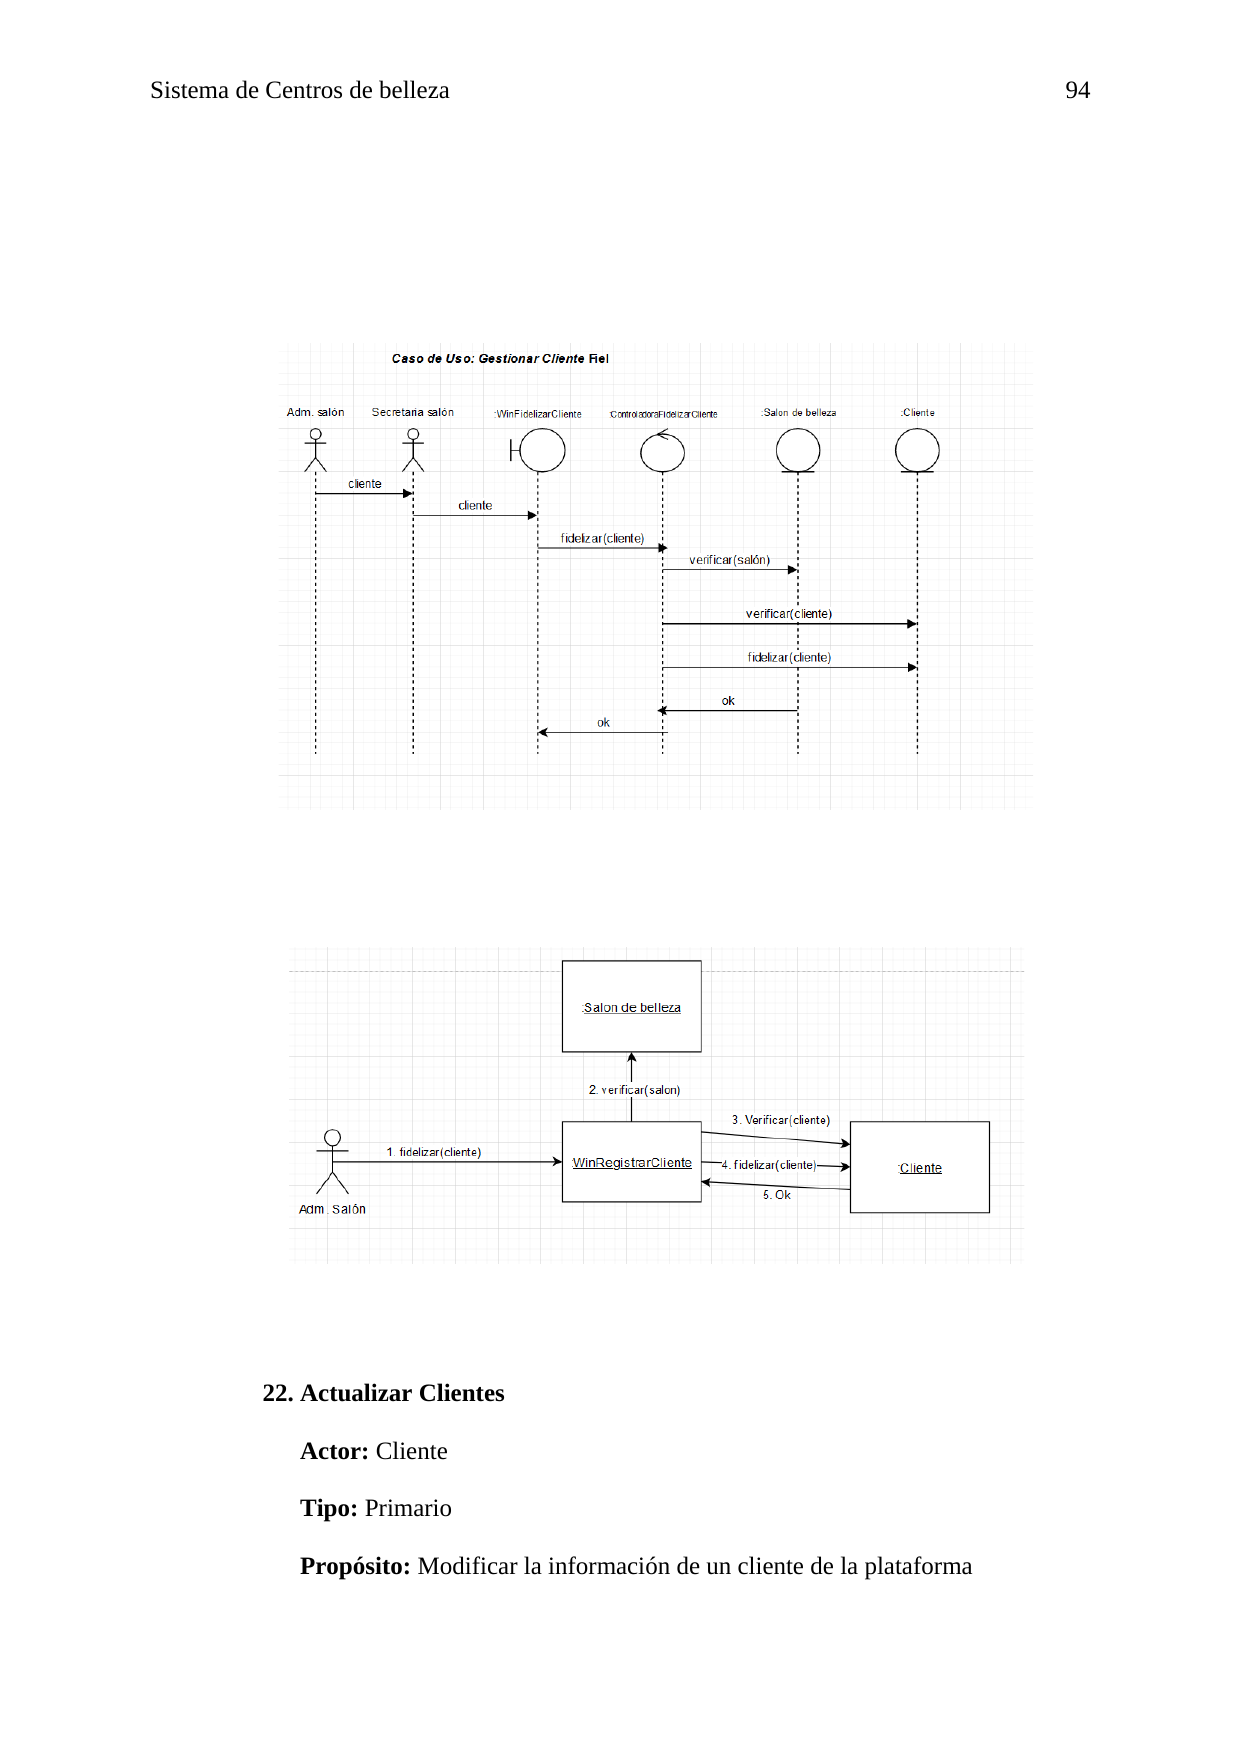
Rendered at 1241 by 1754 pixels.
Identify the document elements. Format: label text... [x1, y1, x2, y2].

list Actor: Cliente [300, 1436, 1090, 1465]
list Propósito: Modificar la información de un cliente de la plataforma [300, 1551, 1090, 1580]
list Tipo: Primario [300, 1493, 1090, 1522]
picture [289, 947, 1025, 1264]
picture [278, 343, 1034, 810]
list Actualizar Clientes [262, 1378, 1090, 1407]
